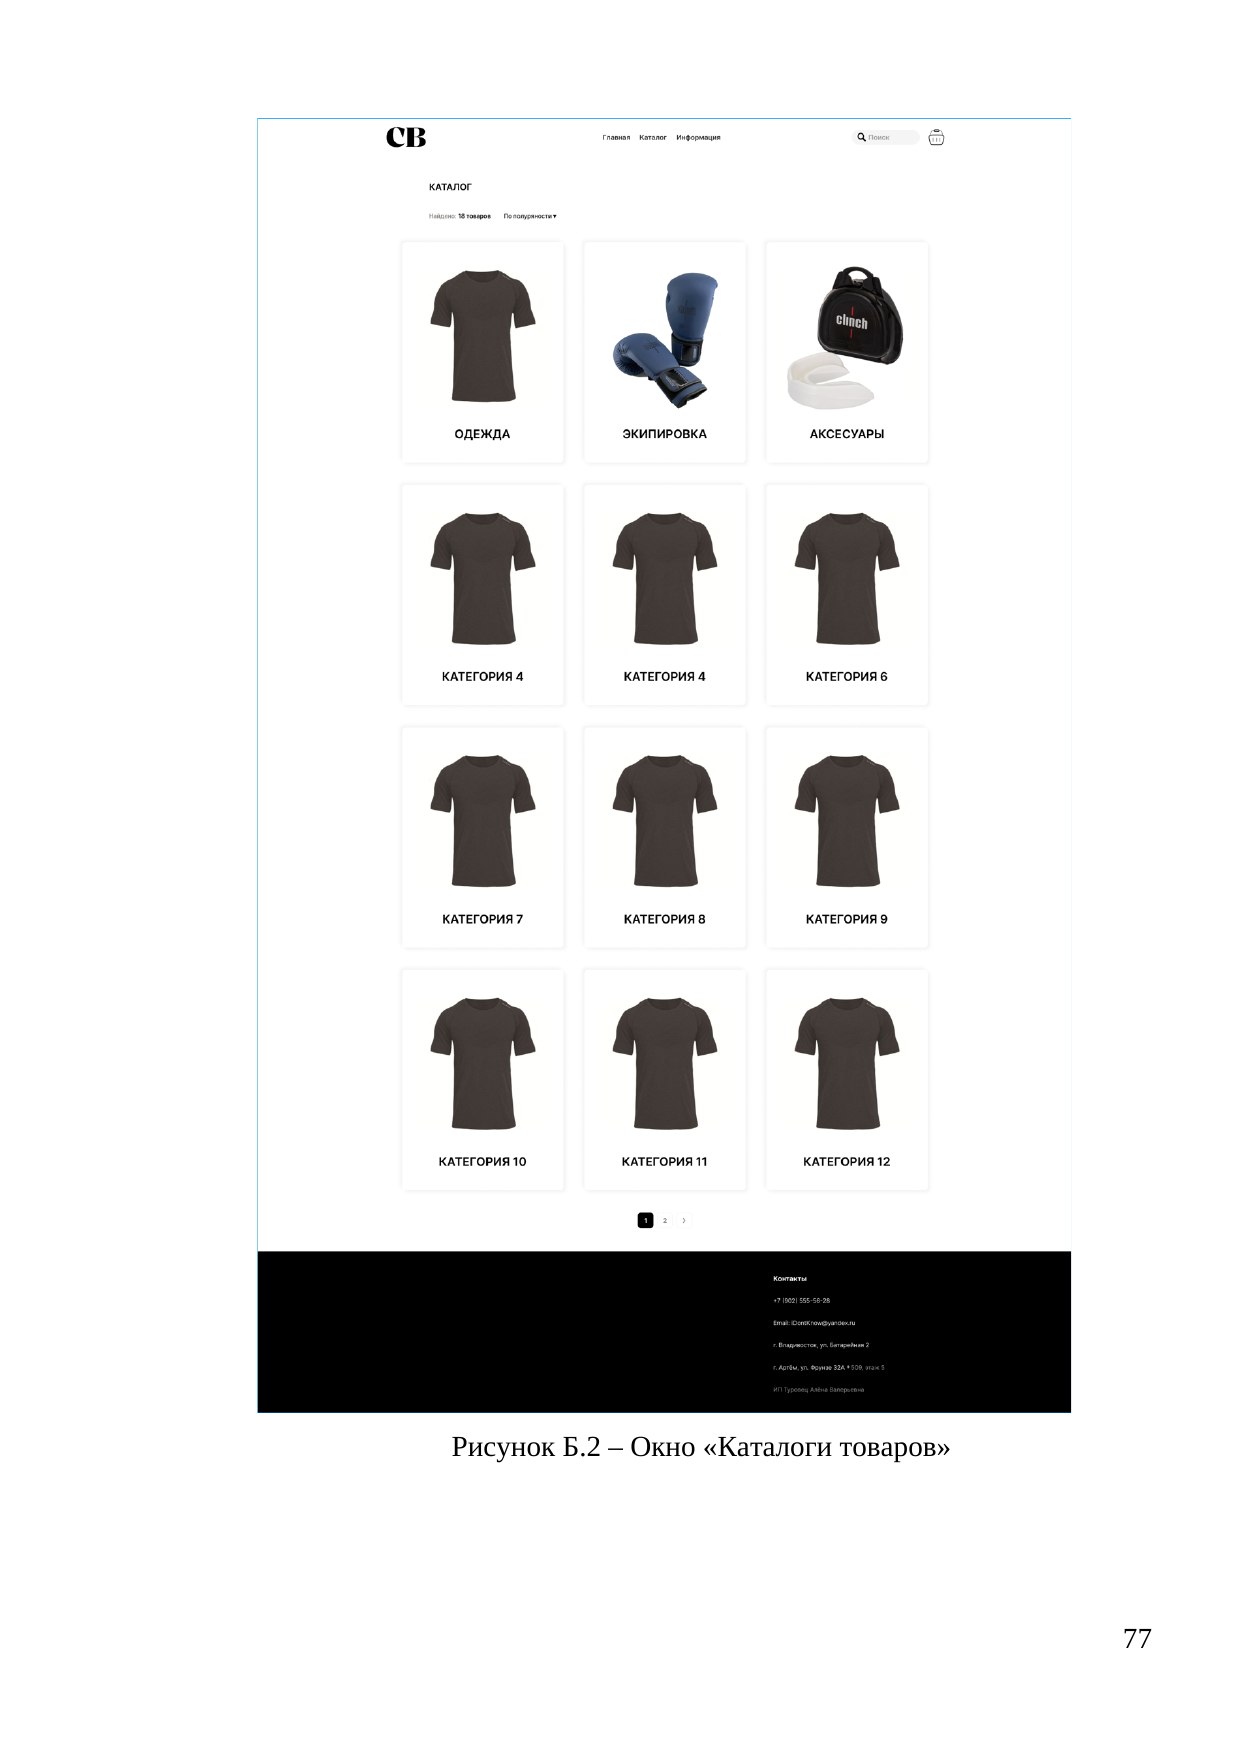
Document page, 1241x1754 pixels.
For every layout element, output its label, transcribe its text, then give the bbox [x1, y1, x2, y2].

text Рисунок Б.2 – Окно «Каталоги товаров» [177, 1429, 1152, 1463]
picture [257, 118, 1072, 1413]
